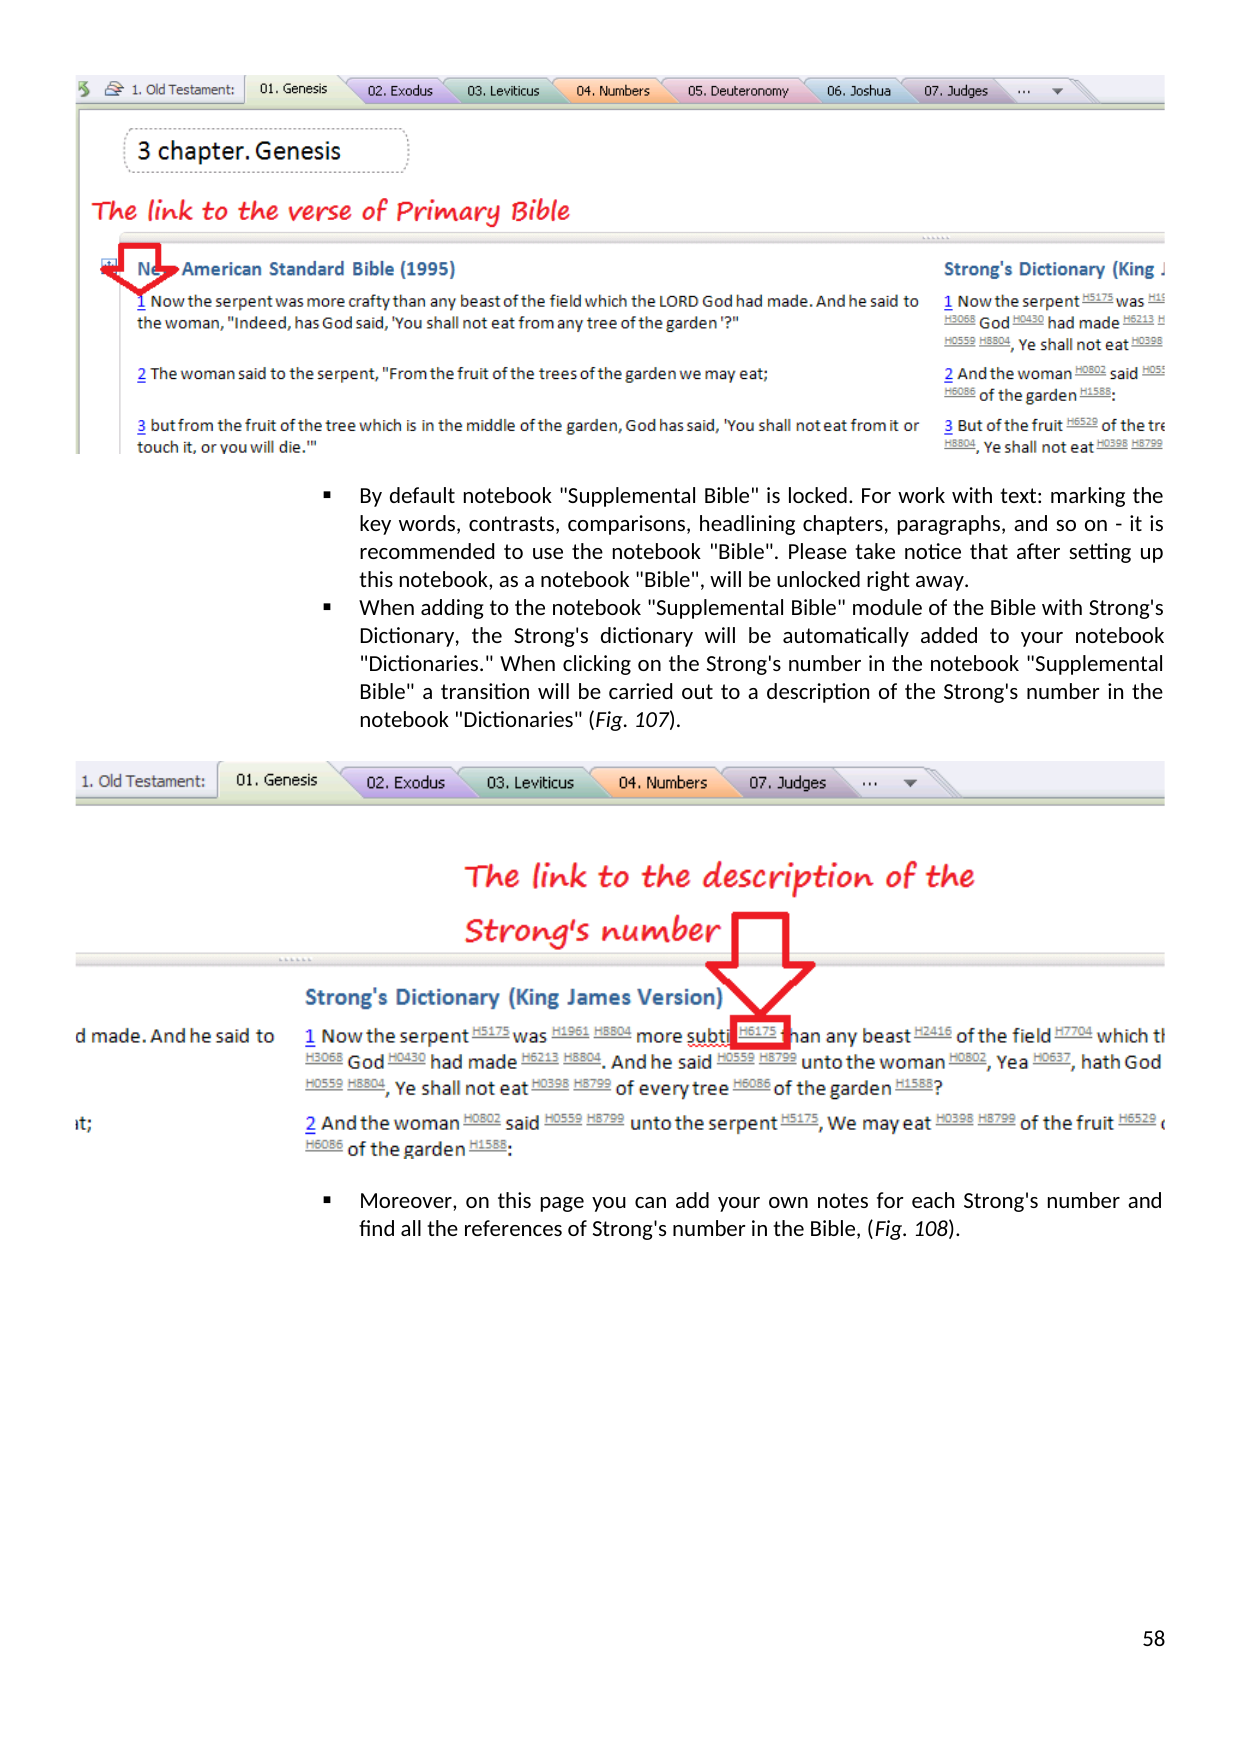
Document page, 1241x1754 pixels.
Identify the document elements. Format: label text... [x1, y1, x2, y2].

picture [75, 761, 1165, 1159]
picture [75, 75, 1165, 454]
list Moreover, on this page you can add your own notes for each Strong's number and find all the references of Strong's number in the Bible, (Fig. 108). [322, 1186, 1165, 1242]
list When adding to the notebook "Supplemental Bible" module of the Bible with Strong's Dictionary, the Strong's dictionary will be automatically added to your notebook "Dictionaries." When clicking on the Strong's number in the notebook "Supplemental Bible" a transition will be carried out to a description of the Strong's number in the notebook "Dictionaries" (Fig. 107). [322, 593, 1165, 733]
list By default notebook "Supplemental Bible" is locked. For work with text: marking the key words, contrasts, comparisons, headlining chapters, paragraphs, and so on - it is recommended to use the notebook "Bible". Please take notice that after setting up this notebook, as a notebook "Bible", will be unlocked right away. [322, 481, 1165, 593]
